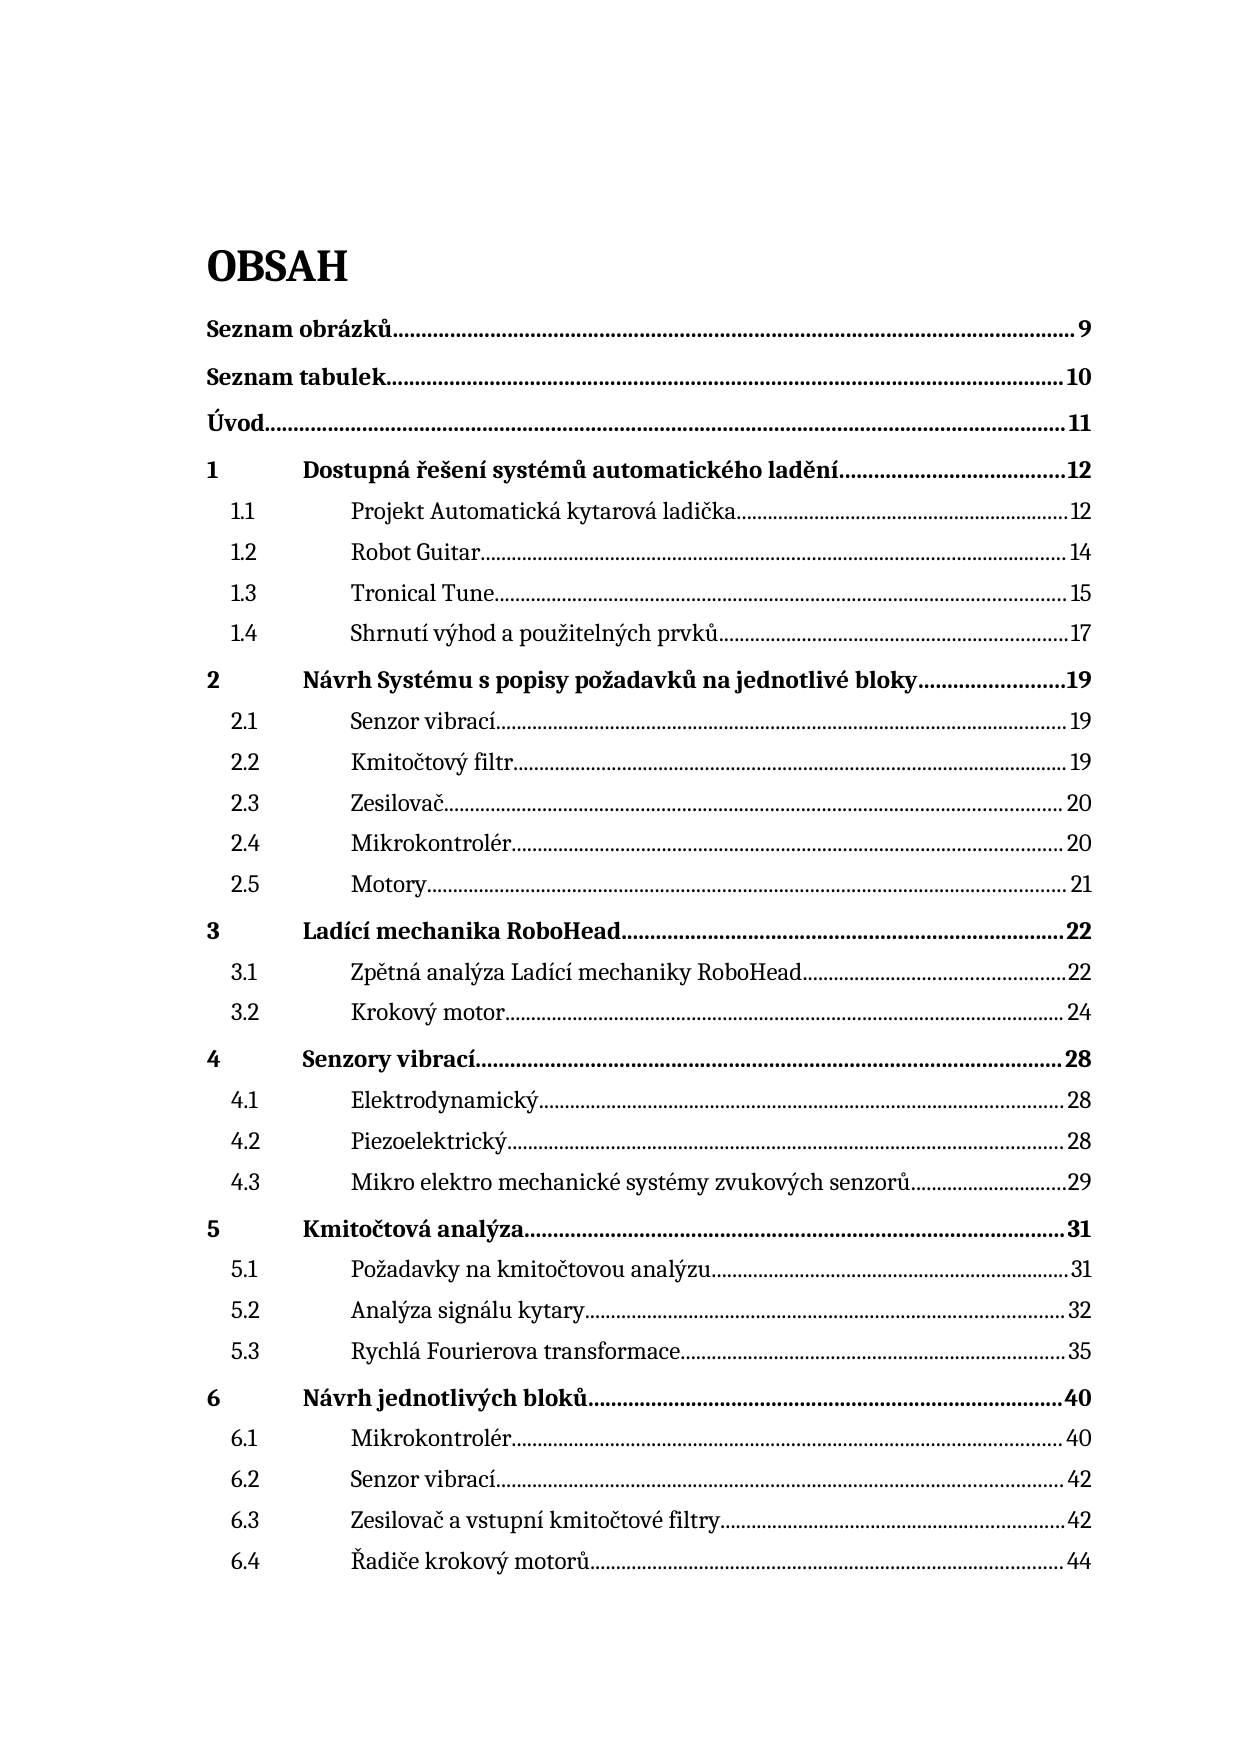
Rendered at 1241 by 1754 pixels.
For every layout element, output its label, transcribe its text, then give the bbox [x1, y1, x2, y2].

text 1.3 Tronical Tune 15 [231, 578, 1092, 607]
text 6.1 Mikrokontrolér 40 [231, 1424, 1092, 1453]
text 2.3 Zesilovač 20 [231, 788, 1092, 817]
text 5.1 Požadavky na kmitočtovou analýzu 31 [231, 1255, 1092, 1284]
text 3 Ladící mechanika RoboHead 22 [207, 917, 1092, 946]
text 2.5 Motory 21 [231, 870, 1092, 899]
text 3.1 Zpětná analýza Ladící mechaniky RoboHead 22 [231, 958, 1092, 986]
text 5.2 Analýza signálu kytary 32 [231, 1296, 1092, 1325]
text 4 Senzory vibrací 28 [207, 1045, 1092, 1074]
text 6.3 Zesilovač a vstupní kmitočtové filtry 42 [231, 1506, 1092, 1534]
text Úvod 11 [207, 409, 1092, 438]
text Seznam tabulek 10 [207, 362, 1092, 391]
text 2.2 Kmitočtový filtr 19 [231, 748, 1092, 776]
text 1.1 Projekt Automatická kytarová ladička 12 [231, 497, 1092, 526]
text 4.2 Piezoelektrický 28 [231, 1127, 1092, 1156]
text 6.2 Senzor vibrací 42 [231, 1465, 1092, 1494]
text 3.2 Krokový motor 24 [231, 998, 1092, 1027]
text Obsah [207, 240, 1092, 292]
text 2.1 Senzor vibrací 19 [231, 707, 1092, 736]
text 2 Návrh Systému s popisy požadavků na jednotlivé bloky 19 [207, 666, 1092, 695]
text 4.1 Elektrodynamický 28 [231, 1086, 1092, 1115]
text 6.4 Řadiče krokový motorů 44 [231, 1547, 1092, 1575]
text 5.3 Rychlá Fourierova transformace 35 [231, 1337, 1092, 1365]
text 1.4 Shrnutí výhod a použitelných prvků 17 [231, 619, 1092, 648]
text 1.2 Robot Guitar 14 [231, 538, 1092, 567]
text 5 Kmitočtová analýza 31 [207, 1214, 1092, 1243]
text Seznam obrázků 9 [207, 315, 1092, 344]
text 1 Dostupná řešení systémů automatického ladění 12 [207, 456, 1092, 485]
text 4.3 Mikro elektro mechanické systémy zvukových senzorů 29 [231, 1167, 1092, 1196]
text 6 Návrh jednotlivých bloků 40 [207, 1384, 1092, 1412]
text 2.4 Mikrokontrolér 20 [231, 829, 1092, 858]
